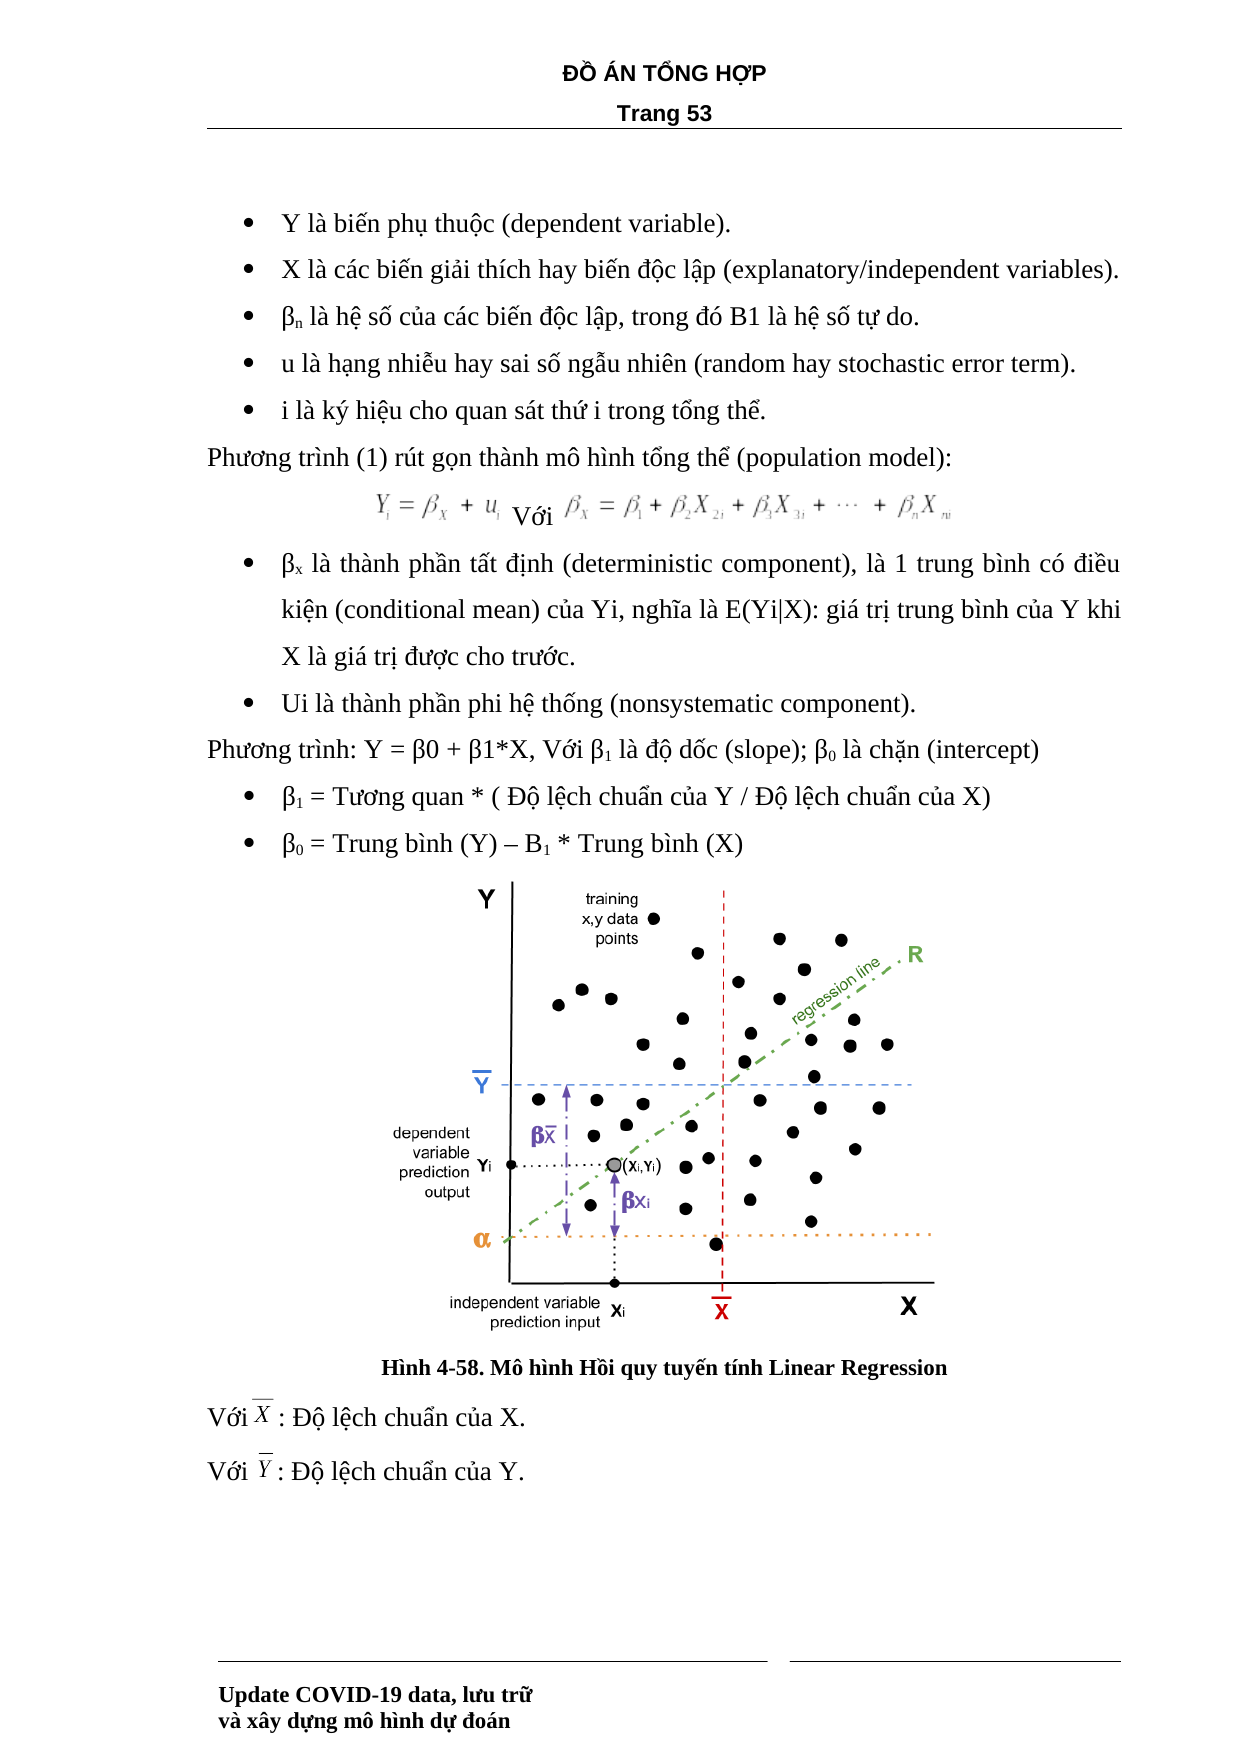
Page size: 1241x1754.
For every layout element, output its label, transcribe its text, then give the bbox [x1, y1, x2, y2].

list Y là biến phụ thuộc (dependent variable). [244, 207, 1122, 238]
list β1 = Tương quan * ( Độ lệch chuẩn của Y / Độ lệch chuẩn của X) [244, 780, 1122, 812]
text Phương trình (1) rút gọn thành mô hình tổng thể (population model): [207, 441, 1122, 472]
list Ui là thành phần phi hệ thống (nonsystematic component). [244, 687, 1122, 718]
list i là ký hiệu cho quan sát thứ i trong tổng thể. [244, 394, 1122, 426]
text Với: Độ lệch chuẩn của X. [207, 1393, 1122, 1432]
list β0 = Trung bình (Y) – B1 * Trung bình (X) [244, 827, 1122, 858]
list βx là thành phần tất định (deterministic component), là 1 trung bình có điều kiện (conditional mean) của Yi, nghĩa là E(Yi|X): giá trị trung bình của Y khi X là giá trị được cho trước. [244, 547, 1122, 671]
list X là các biến giải thích hay biến độc lập (explanatory/independent variables). [244, 254, 1122, 285]
picture [384, 874, 945, 1342]
text Với [207, 488, 1122, 531]
text Phương trình: Y = β0 + β1*X, Với β1 là độ dốc (slope); β0 là chặn (intercept) [207, 734, 1122, 765]
text Với : Độ lệch chuẩn của Y. [207, 1447, 1122, 1486]
list βn là hệ số của các biến độc lập, trong đó B1 là hệ số tự do. [244, 301, 1122, 332]
list u là hạng nhiễu hay sai số ngẫu nhiên (random hay stochastic error term). [244, 347, 1122, 379]
